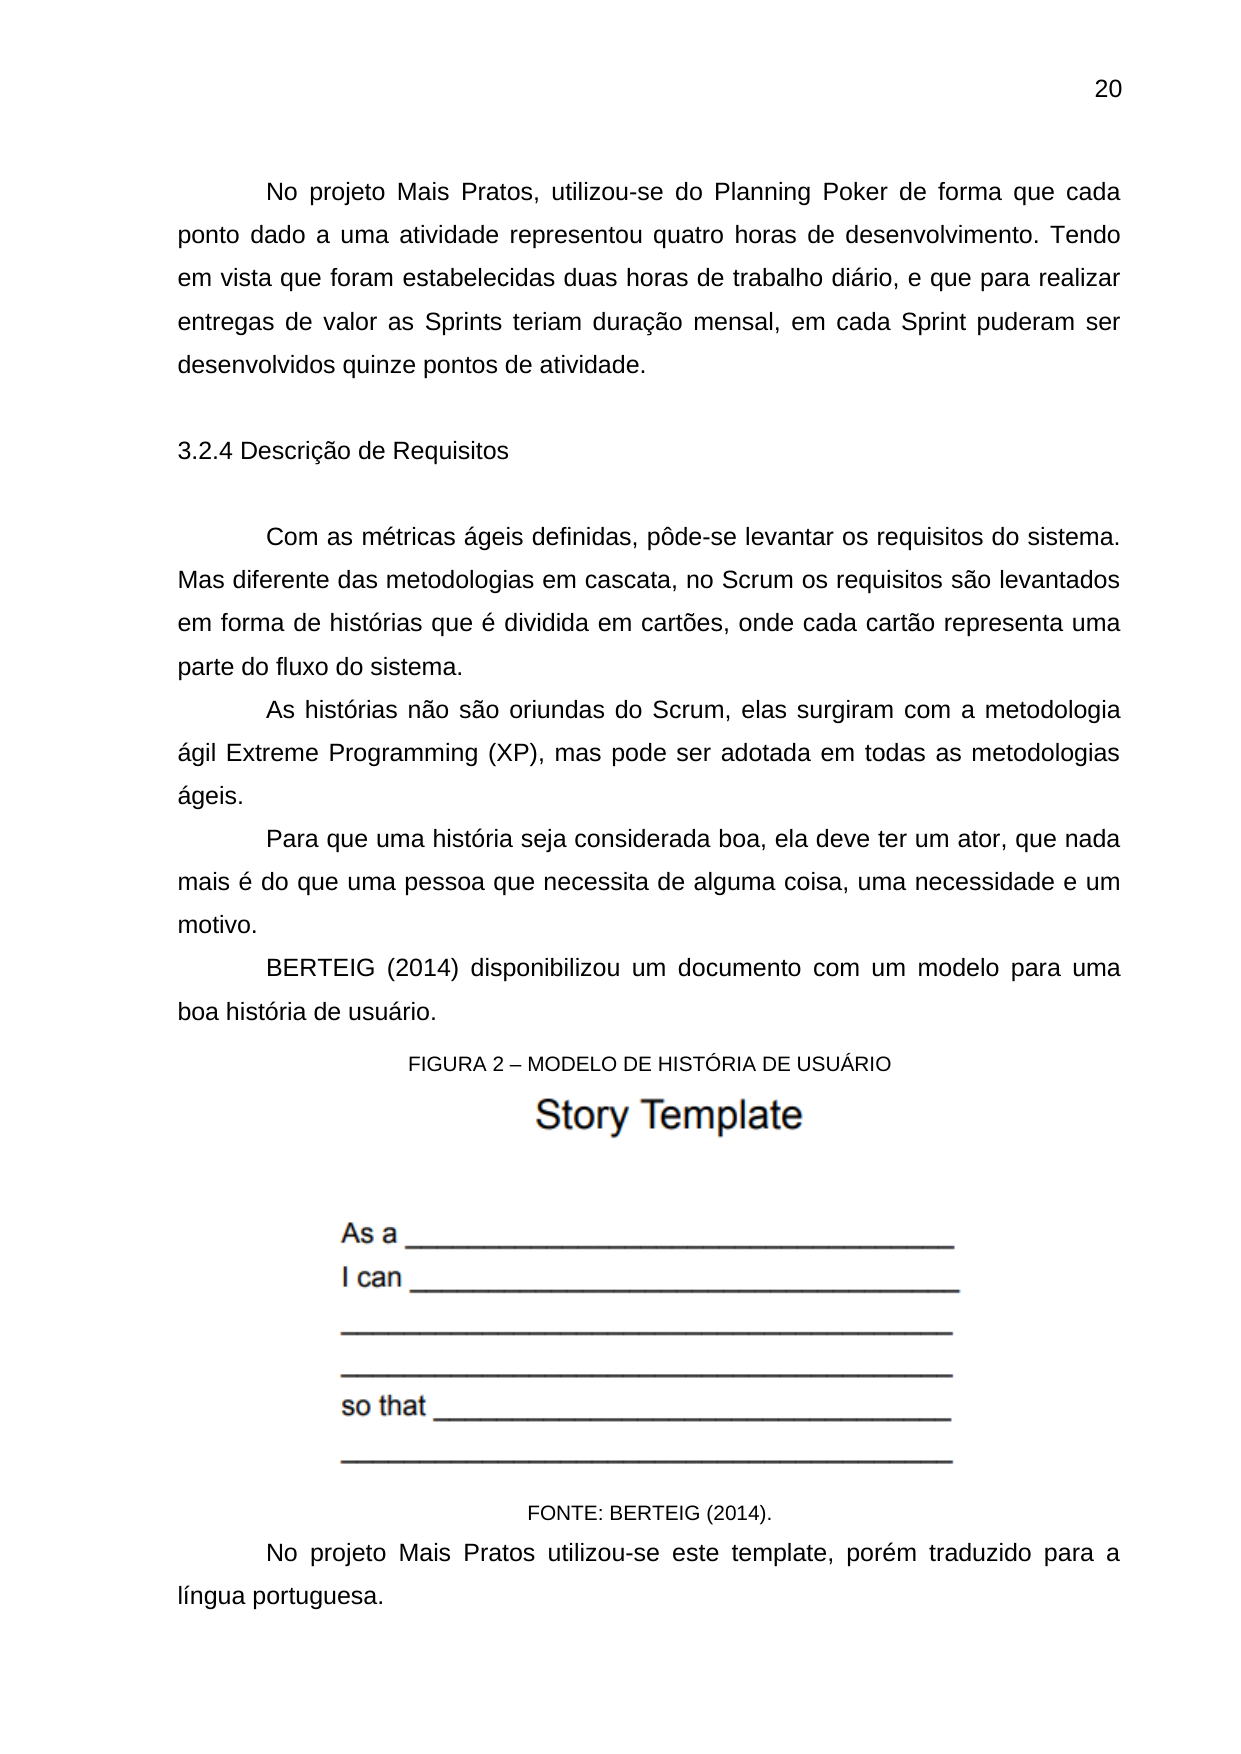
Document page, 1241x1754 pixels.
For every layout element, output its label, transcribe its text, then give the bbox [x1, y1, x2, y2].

subtitle Descrição de Requisitos [177, 436, 1122, 465]
text Para que uma história seja considerada boa, ela deve ter um ator, que nada mais é do que uma pessoa que necessita de alguma coisa, uma necessidade e um motivo. [177, 824, 1122, 939]
text Com as métricas ágeis definidas, pôde-se levantar os requisitos do sistema. Mas diferente das metodologias em cascata, no Scrum os requisitos são levantados em forma de histórias que é dividida em cartões, onde cada cartão representa uma parte do fluxo do sistema. [177, 522, 1122, 680]
text As histórias não são oriundas do Scrum, elas surgiram com a metodologia ágil Extreme Programming (XP), mas pode ser adotada em todas as metodologias ágeis. [177, 695, 1122, 810]
text FONTE: BERTEIG (2014). [177, 1501, 1122, 1525]
text FIGURA 2 – MODELO DE HISTÓRIA DE USUÁRIO [177, 1052, 1122, 1076]
picture [306, 1088, 994, 1489]
text No projeto Mais Pratos utilizou-se este template, porém traduzido para a língua portuguesa. [177, 1538, 1122, 1609]
text BERTEIG (2014) disponibilizou um documento com um modelo para uma boa história de usuário. [177, 953, 1122, 1025]
text No projeto Mais Pratos, utilizou-se do Planning Poker de forma que cada ponto dado a uma atividade representou quatro horas de desenvolvimento. Tendo em vista que foram estabelecidas duas horas de trabalho diário, e que para realizar entregas de valor as Sprints teriam duração mensal, em cada Sprint puderam ser desenvolvidos quinze pontos de atividade. [177, 177, 1122, 378]
